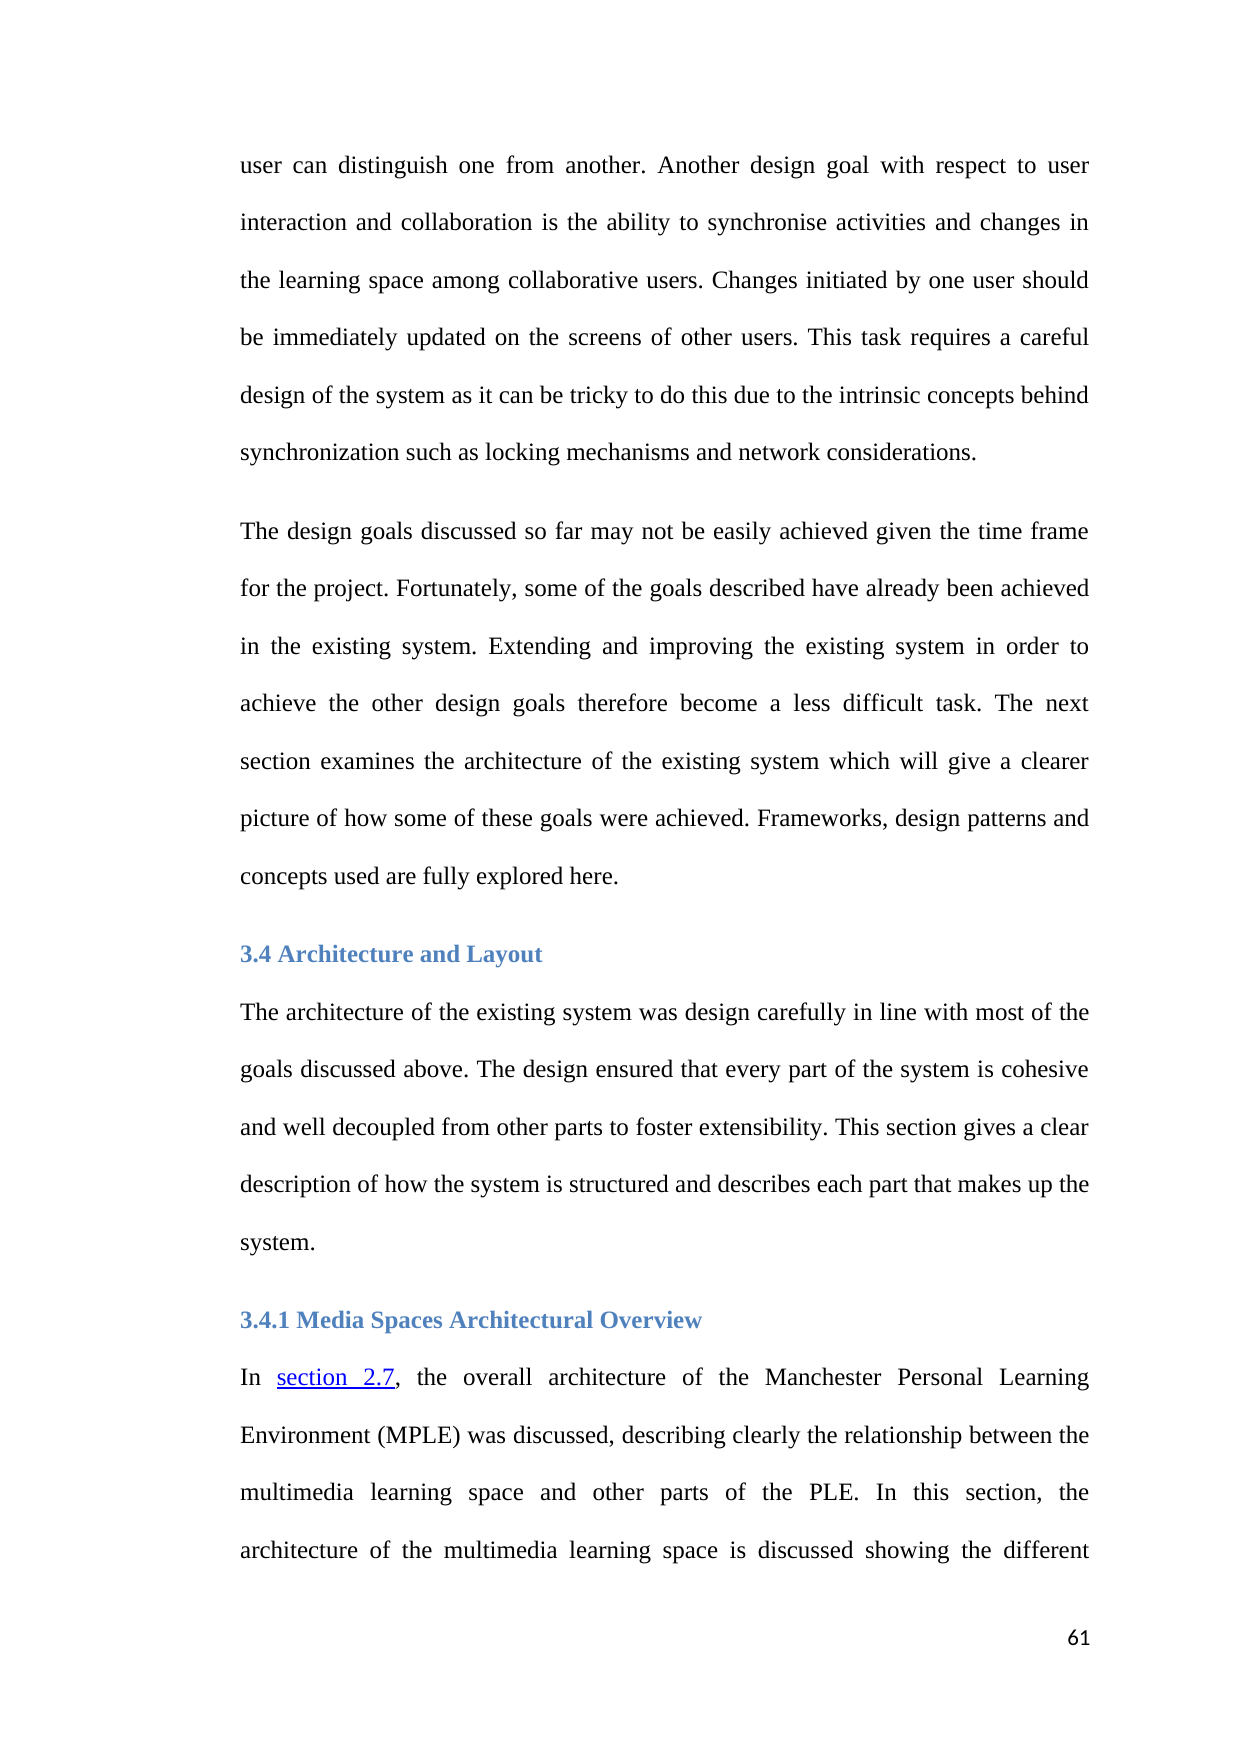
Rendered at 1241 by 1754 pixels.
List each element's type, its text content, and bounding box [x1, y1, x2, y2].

text The architecture of the existing system was design carefully in line with most of the goals discussed above. The design ensured that every part of the system is cohesive and well decoupled from other parts to foster extensibility. This section gives a clear description of how the system is structured and describes each part that makes up the system. [240, 997, 1090, 1255]
text The design goals discussed so far may not be easily achieved given the time frame for the project. Fortunately, some of the goals described have already been achieved in the existing system. Extending and improving the existing system in order to achieve the other design goals therefore become a less difficult task. The next section examines the architecture of the existing system which will give a clearer picture of how some of these goals were achieved. Frameworks, design patterns and concepts used are fully explored here. [240, 516, 1090, 889]
subtitle 3.4.1 Media Spaces Architectural Overview [240, 1305, 1090, 1334]
subtitle 3.4 Architecture and Layout [240, 939, 1090, 968]
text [240, 150, 1090, 466]
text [240, 1362, 1090, 1564]
